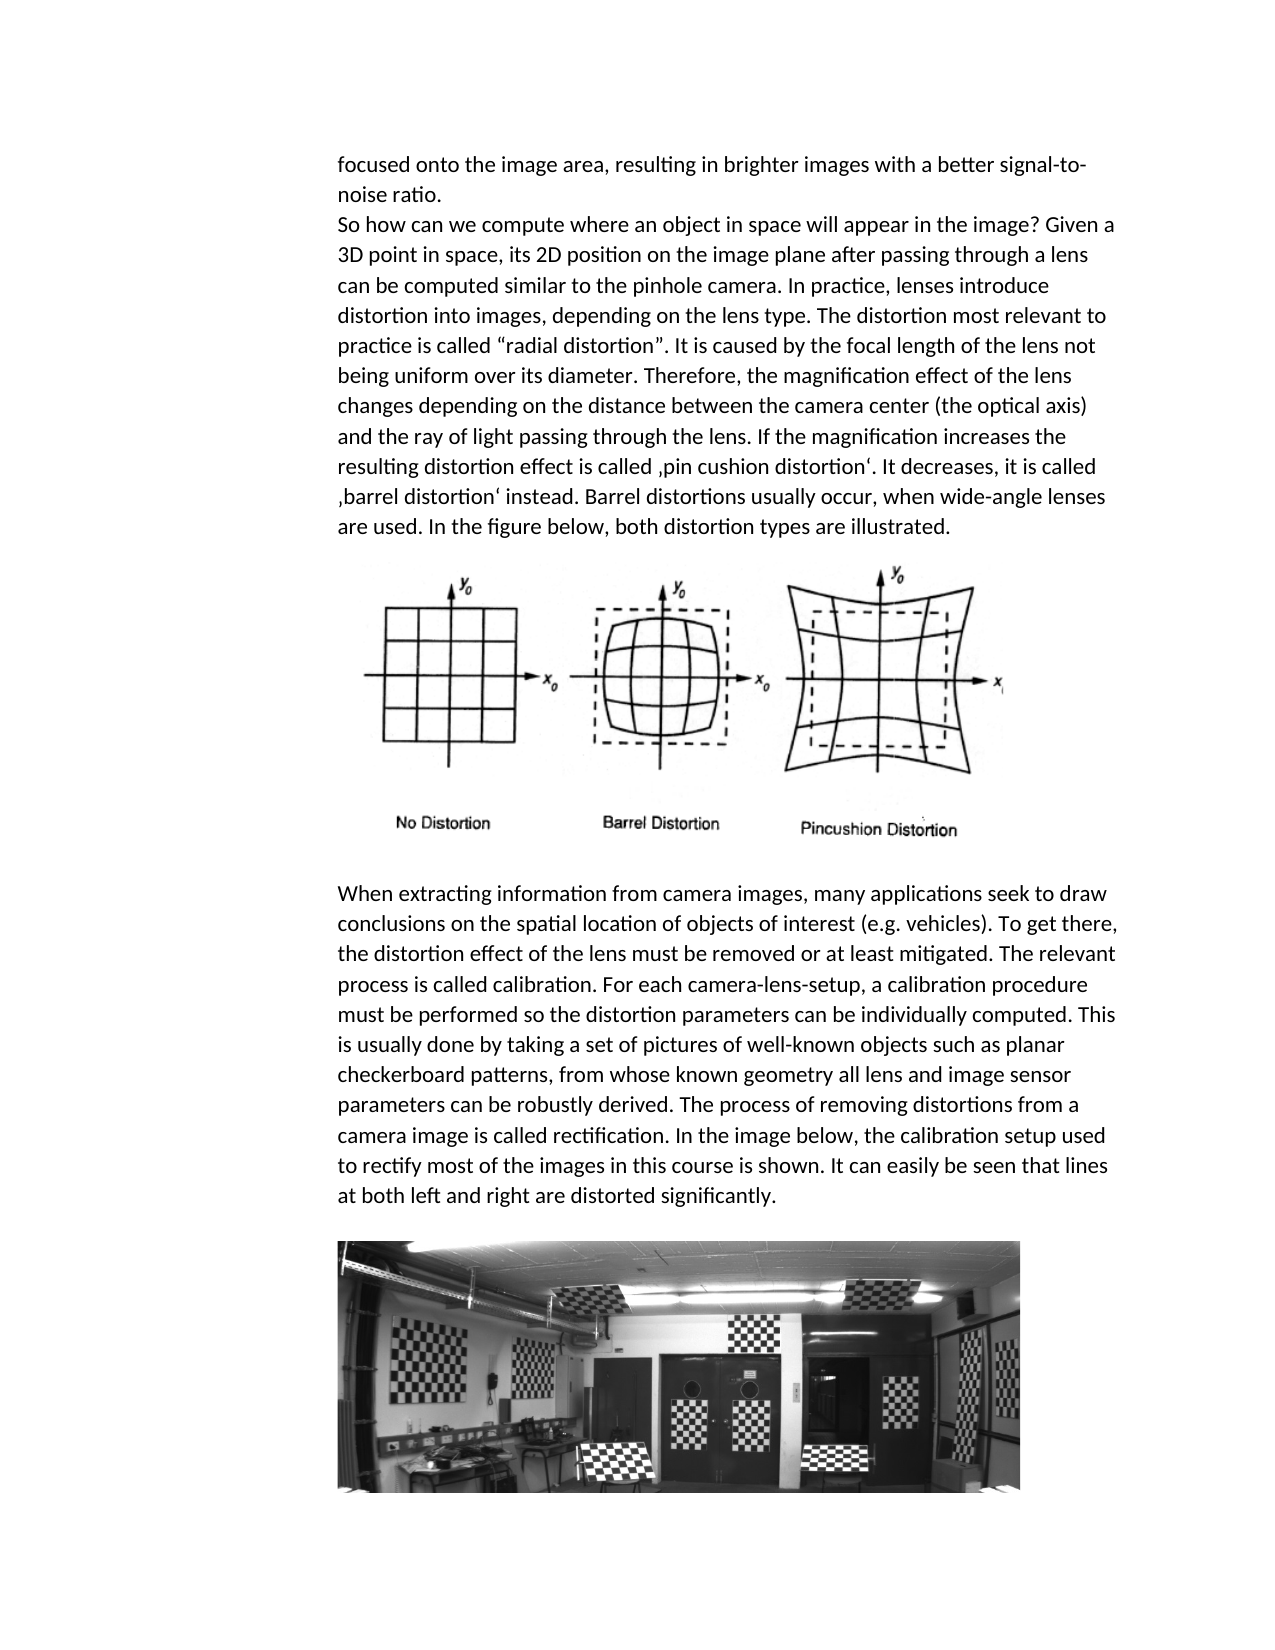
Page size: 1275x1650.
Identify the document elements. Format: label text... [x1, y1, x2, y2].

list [337, 150, 1125, 208]
list When extracting information from camera images, many applications seek to draw conclusions on the spatial location of objects of interest (e.g. vehicles). To get there, the distortion effect of the lens must be removed or at least mitigated. The relevant process is called calibration. For each camera-lens-setup, a calibration procedure must be performed so the distortion parameters can be individually computed. This is usually done by taking a set of pictures of well-known objects such as planar checkerboard patterns, from whose known geometry all lens and image sensor parameters can be robustly derived. The process of removing distortions from a camera image is called rectification. In the image below, the calibration setup used to rectify most of the images in this course is shown. It can easily be seen that lines at both left and right are distorted significantly. [337, 879, 1125, 1209]
list So how can we compute where an object in space will appear in the image? Given a 3D point in space, its 2D position on the image plane after passing through a lens can be computed similar to the pinhole camera. In practice, lenses introduce distortion into images, depending on the lens type. The distortion most relevant to practice is called “radial distortion”. It is caused by the focal length of the lens not being uniform over its diameter. Therefore, the magnification effect of the lens changes depending on the distance between the camera center (the optical axis) and the ray of light passing through the lens. If the magnification increases the resulting distortion effect is called ‚pin cushion distortion‘. It decreases, it is called ‚barrel distortion‘ instead. Barrel distortions usually occur, when wide-angle lenses are used. In the figure below, both distortion types are illustrated. [337, 210, 1125, 541]
picture [337, 542, 1004, 847]
picture [337, 1241, 1021, 1493]
